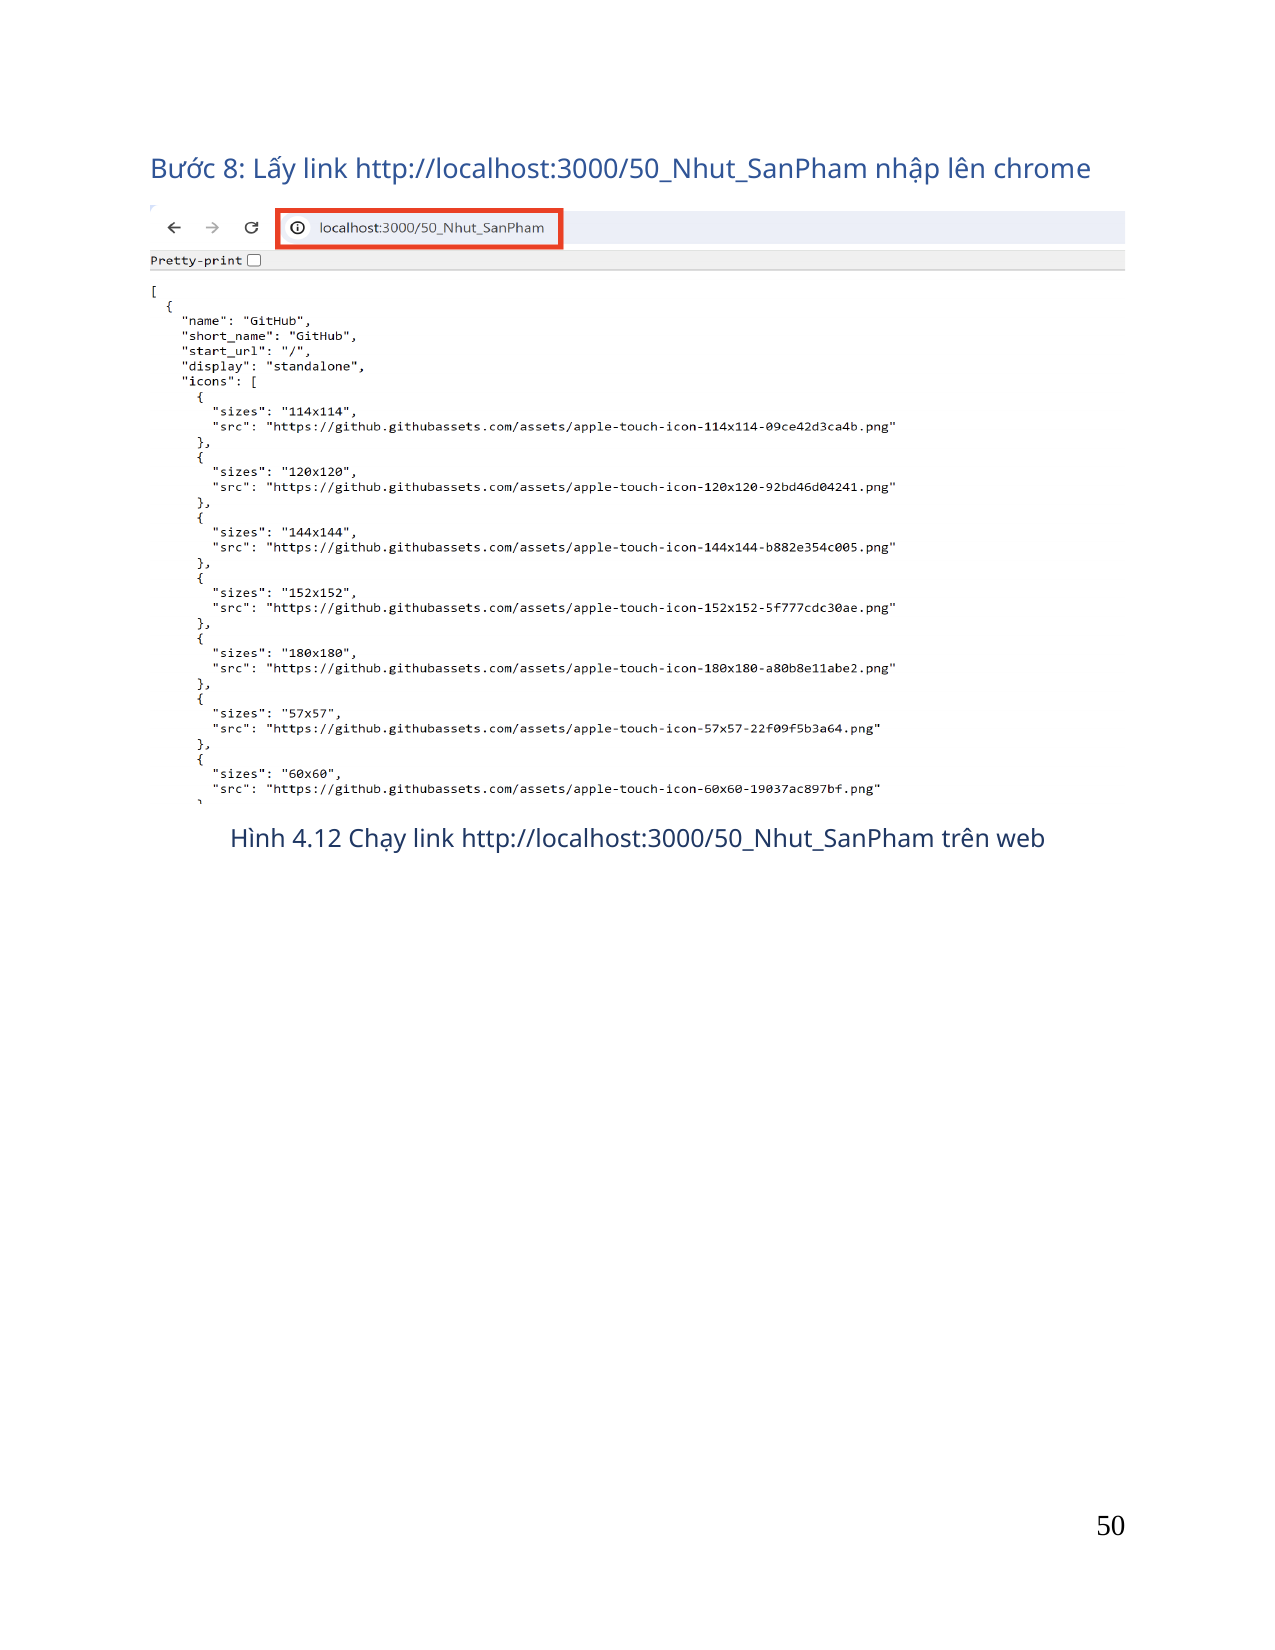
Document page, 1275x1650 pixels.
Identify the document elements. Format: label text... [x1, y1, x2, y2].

text Hình 4.12 Chạy link http://localhost:3000/50_Nhut_SanPham trên web [150, 804, 1125, 855]
subtitle Bước 8: Lấy link http://localhost:3000/50_Nhut_SanPham nhập lên chrome [150, 150, 1125, 187]
picture [150, 205, 1125, 804]
